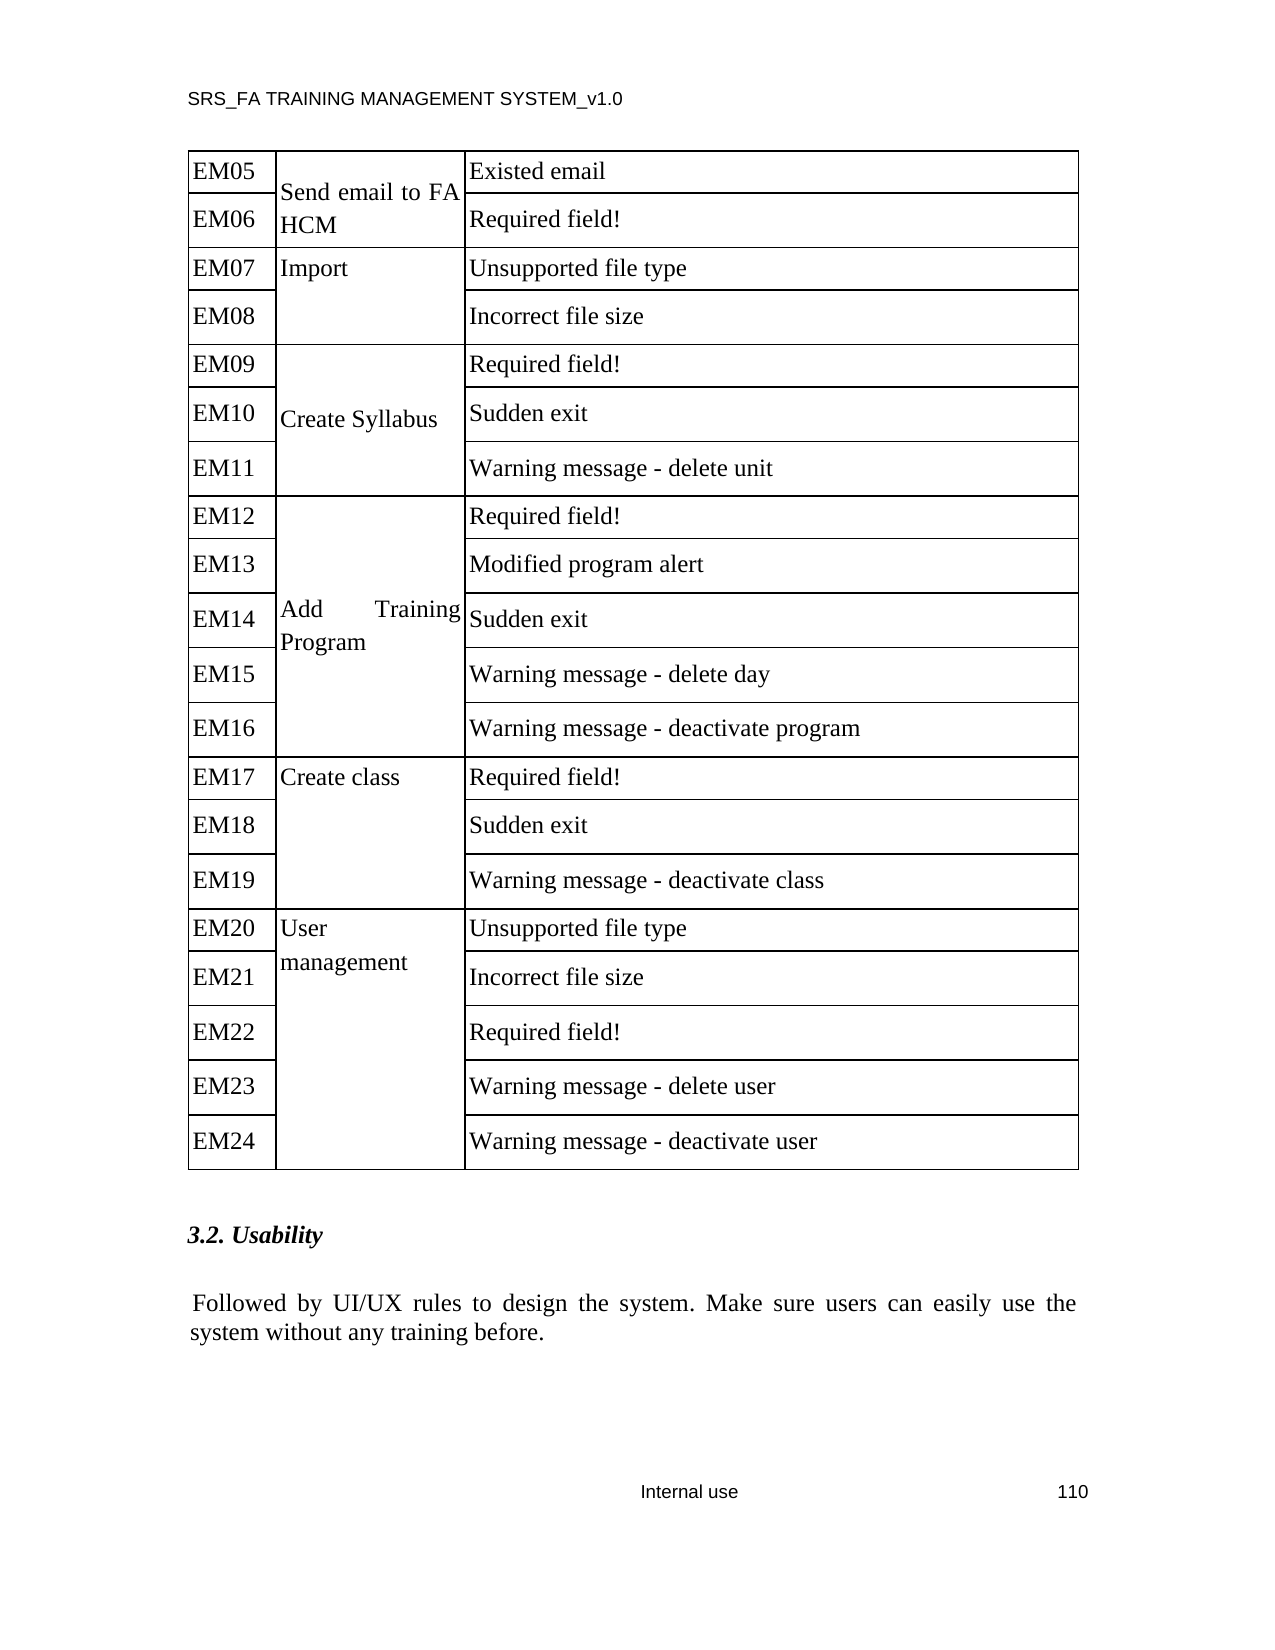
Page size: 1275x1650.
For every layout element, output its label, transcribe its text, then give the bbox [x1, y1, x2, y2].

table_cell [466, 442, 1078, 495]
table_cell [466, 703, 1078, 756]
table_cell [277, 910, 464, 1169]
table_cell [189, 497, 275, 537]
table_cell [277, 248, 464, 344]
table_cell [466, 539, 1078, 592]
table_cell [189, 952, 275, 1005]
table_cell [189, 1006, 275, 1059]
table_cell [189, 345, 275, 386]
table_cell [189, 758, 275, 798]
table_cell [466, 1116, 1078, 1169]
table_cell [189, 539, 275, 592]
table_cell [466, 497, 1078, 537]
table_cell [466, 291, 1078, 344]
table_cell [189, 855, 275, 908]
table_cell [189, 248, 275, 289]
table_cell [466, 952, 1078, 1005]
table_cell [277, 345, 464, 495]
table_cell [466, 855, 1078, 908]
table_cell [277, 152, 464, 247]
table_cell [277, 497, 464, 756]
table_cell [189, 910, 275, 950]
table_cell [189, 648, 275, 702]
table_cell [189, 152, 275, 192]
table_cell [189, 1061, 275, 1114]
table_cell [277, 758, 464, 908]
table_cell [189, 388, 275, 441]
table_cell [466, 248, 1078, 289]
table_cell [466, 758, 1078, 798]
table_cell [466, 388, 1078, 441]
subtitle 3.2. Usability [187, 1220, 1078, 1249]
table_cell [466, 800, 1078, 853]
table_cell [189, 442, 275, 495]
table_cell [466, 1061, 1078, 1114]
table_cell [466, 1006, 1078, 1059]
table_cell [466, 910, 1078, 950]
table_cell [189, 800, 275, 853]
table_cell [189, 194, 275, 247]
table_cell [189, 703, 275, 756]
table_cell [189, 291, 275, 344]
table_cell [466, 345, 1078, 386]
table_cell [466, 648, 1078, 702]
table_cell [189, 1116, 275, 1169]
text Followed by UI/UX rules to design the system. Make sure users can easily use the system without any training before. [190, 1288, 1078, 1346]
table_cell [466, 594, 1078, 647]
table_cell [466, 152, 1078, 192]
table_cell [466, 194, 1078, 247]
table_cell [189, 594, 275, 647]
